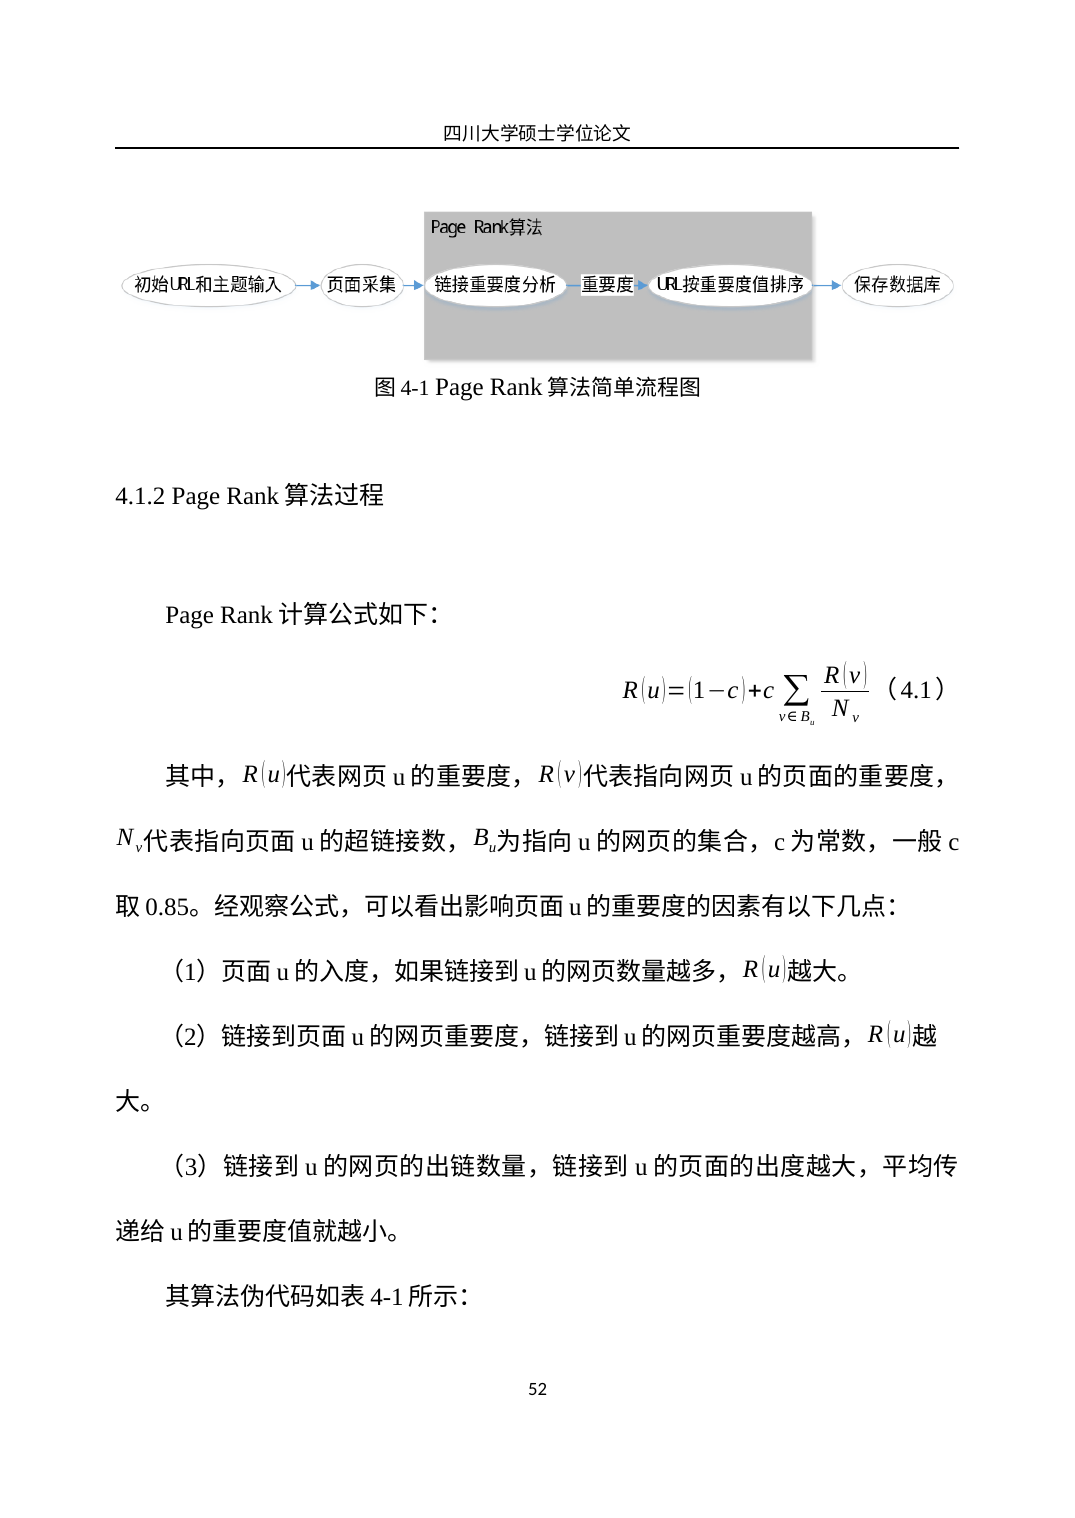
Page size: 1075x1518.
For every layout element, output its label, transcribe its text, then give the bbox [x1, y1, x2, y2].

text （1）页面u的入度，如果链接到u的网页数量越多，越大。 [115, 937, 959, 1002]
text （3）链接到u的网页的出链数量，链接到u的页面的出度越大，平均传递给u的重要度值就越小。 [115, 1132, 959, 1262]
text Page Rank计算公式如下： [115, 580, 959, 645]
text 其算法伪代码如表4-1所示： [115, 1262, 959, 1327]
text 其中，代表网页u的重要度，代表指向网页u的页面的重要度，代表指向页面u的超链接数，为指向u的网页的集合，c为常数，一般c取0.85。经观察公式，可以看出影响页面u的重要度的因素有以下几点： [115, 742, 959, 937]
text 图4-1 Page Rank算法简单流程图 [115, 369, 959, 402]
subtitle 4.1.2 Page Rank算法过程 [115, 461, 959, 526]
text （2）链接到页面u的网页重要度，链接到u的网页重要度越高，越大。 [115, 1002, 959, 1132]
